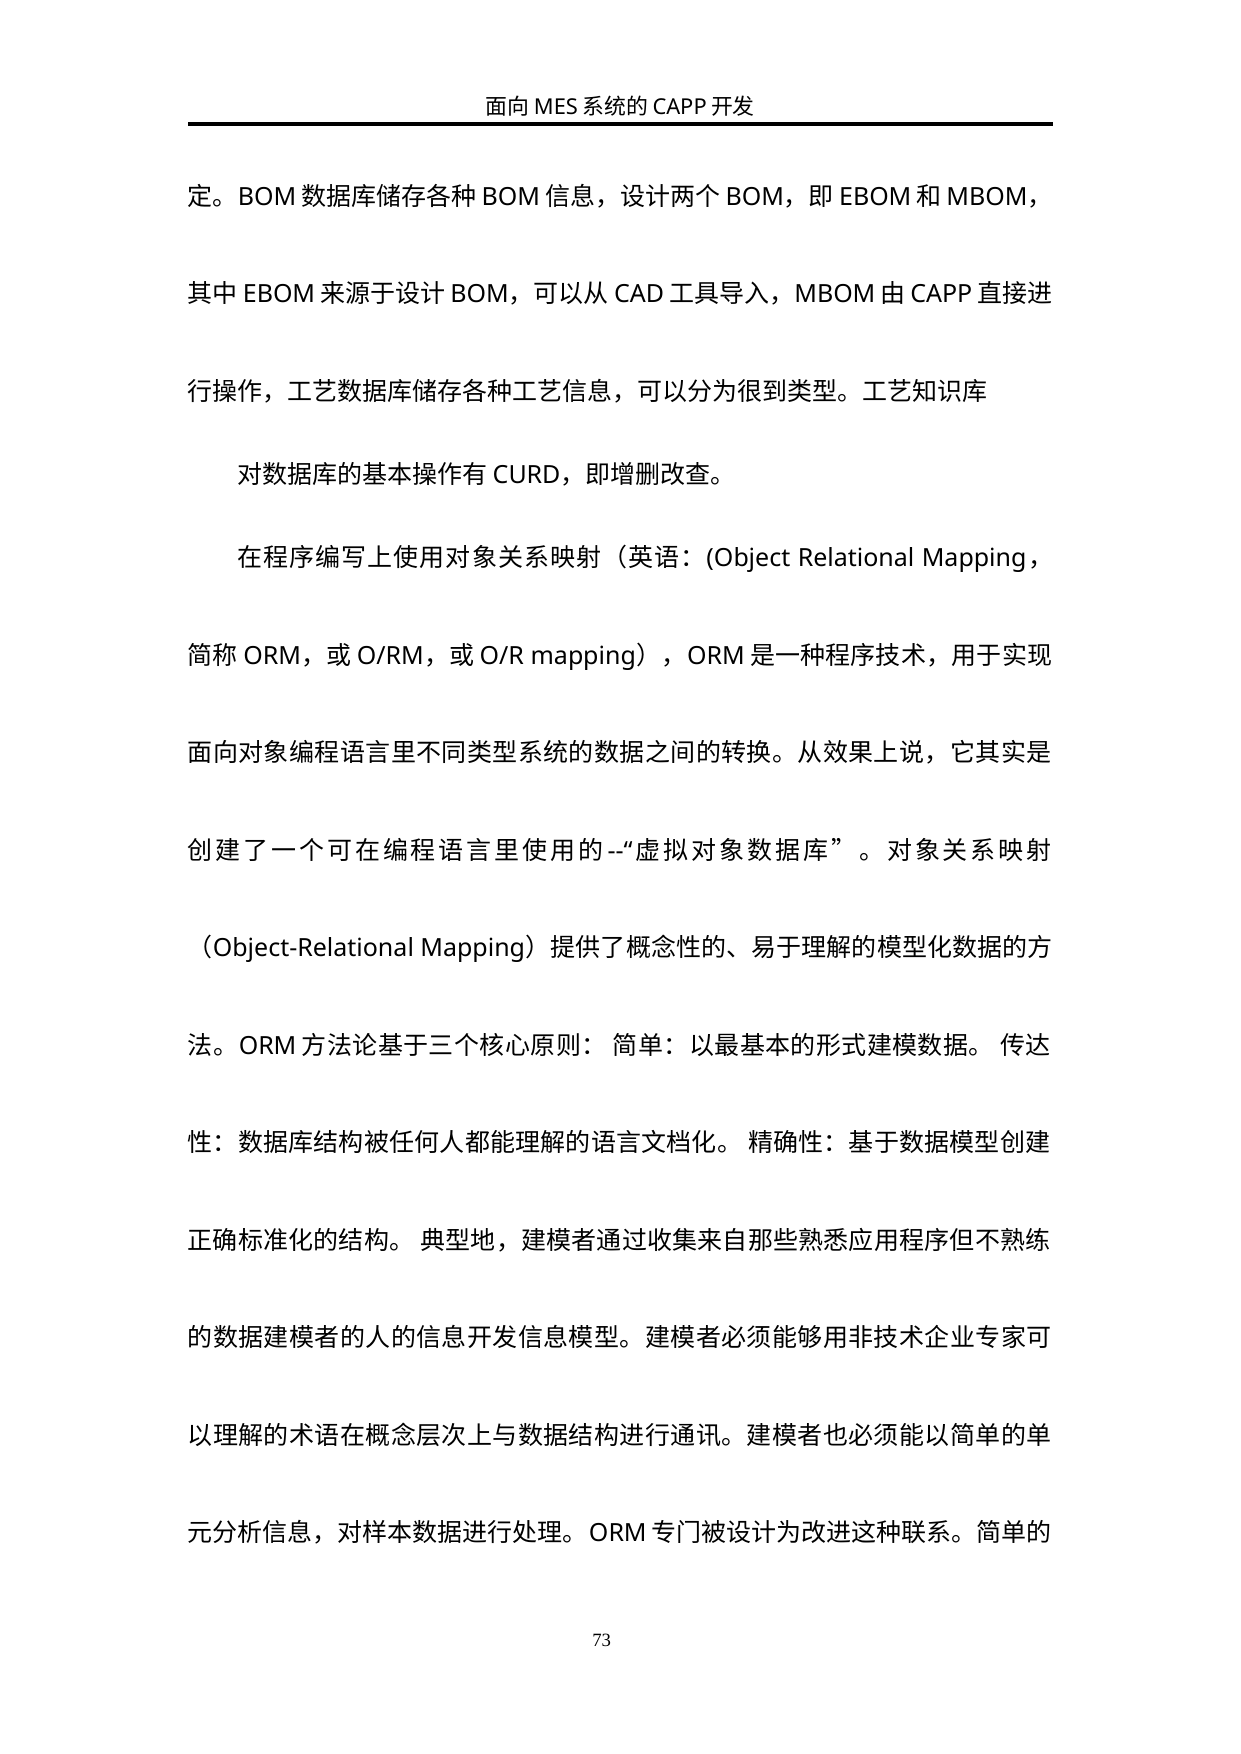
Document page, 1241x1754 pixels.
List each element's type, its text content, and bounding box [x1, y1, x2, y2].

text 对数据库的基本操作有CURD，即增删改查。 [187, 440, 1053, 505]
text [187, 162, 1053, 422]
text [187, 523, 1053, 1563]
